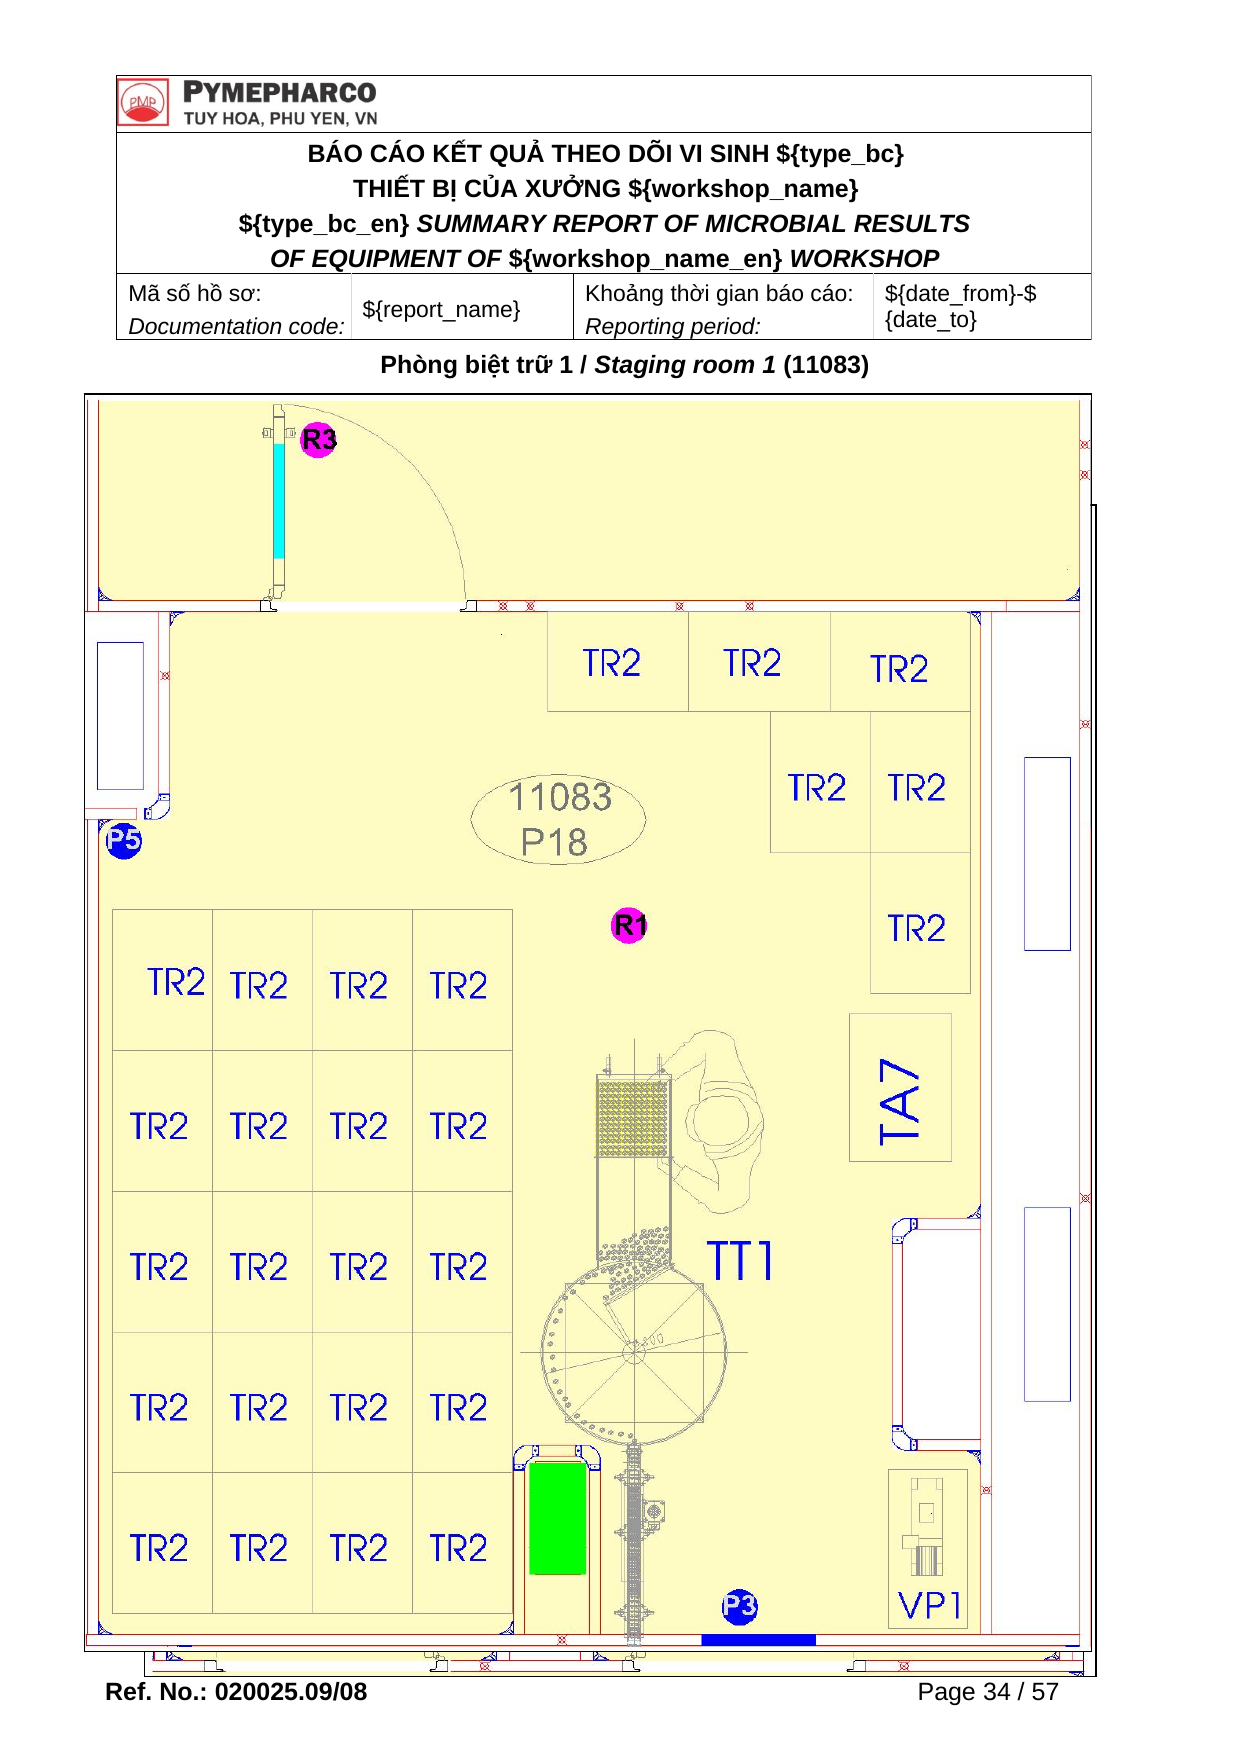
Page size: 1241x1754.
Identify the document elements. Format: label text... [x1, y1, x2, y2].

text Phòng biệt trữ 1 / Staging room 1 (11083) [114, 350, 1135, 378]
picture [145, 506, 1095, 1676]
picture [117, 78, 377, 127]
picture [85, 395, 1091, 1651]
